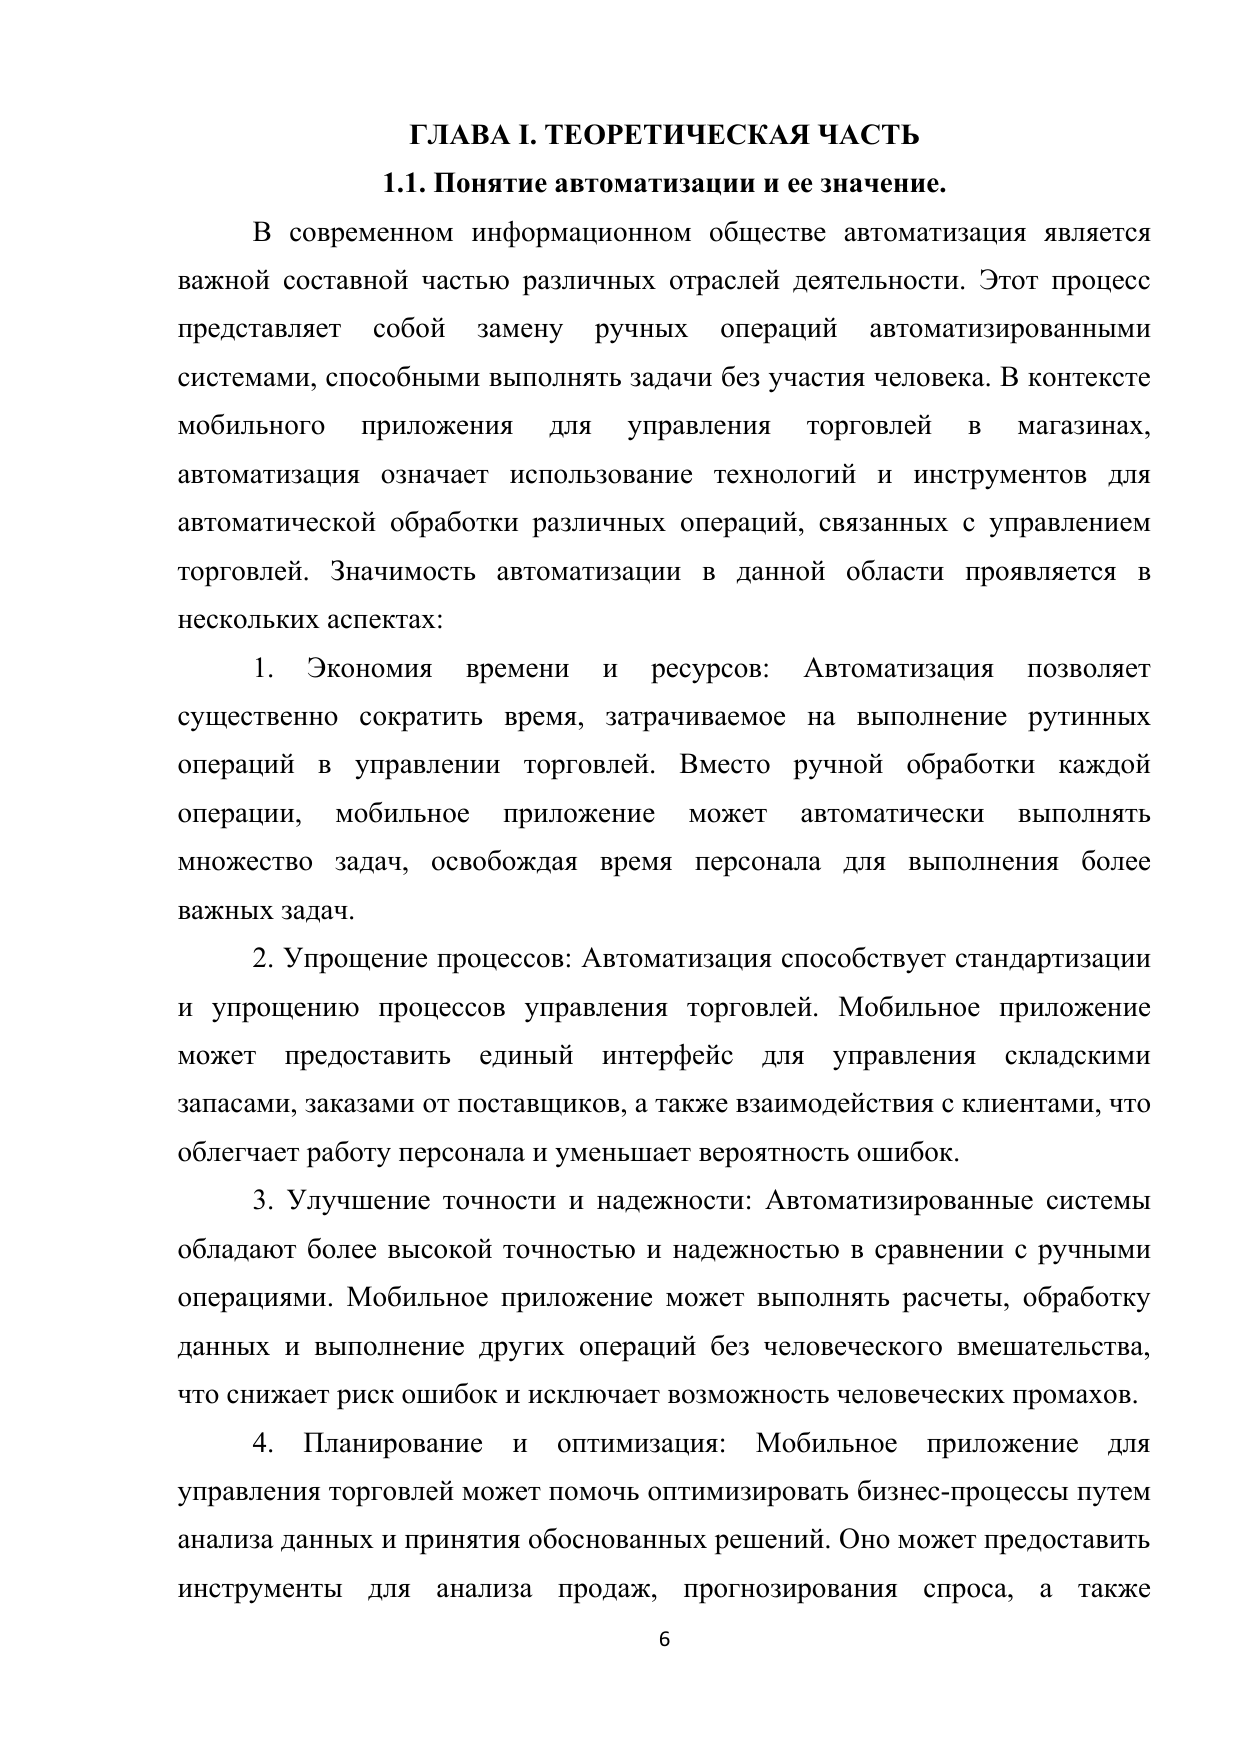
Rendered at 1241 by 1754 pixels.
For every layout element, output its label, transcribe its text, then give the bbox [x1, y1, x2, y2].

text 1. Экономия времени и ресурсов: Автоматизация позволяет существенно сократить время, затрачиваемое на выполнение рутинных операций в управлении торговлей. Вместо ручной обработки каждой операции, мобильное приложение может автоматически выполнять множество задач, освобождая время персонала для выполнения более важных задач. [177, 651, 1152, 925]
text 1.1. Понятие автоматизации и ее значение. [177, 167, 1152, 199]
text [177, 1426, 1152, 1603]
text В современном информационном обществе автоматизация является важной составной частью различных отраслей деятельности. Этот процесс представляет собой замену ручных операций автоматизированными системами, способными выполнять задачи без участия человека. В контексте мобильного приложения для управления торговлей в магазинах, автоматизация означает использование технологий и инструментов для автоматической обработки различных операций, связанных с управлением торговлей. Значимость автоматизации в данной области проявляется в нескольких аспектах: [177, 215, 1152, 635]
text 2. Упрощение процессов: Автоматизация способствует стандартизации и упрощению процессов управления торговлей. Мобильное приложение может предоставить единый интерфейс для управления складскими запасами, заказами от поставщиков, а также взаимодействия с клиентами, что облегчает работу персонала и уменьшает вероятность ошибок. [177, 942, 1152, 1168]
text глава i. Теоретическая часть [177, 118, 1152, 150]
text 3. Улучшение точности и надежности: Автоматизированные системы обладают более высокой точностью и надежностью в сравнении с ручными операциями. Мобильное приложение может выполнять расчеты, обработку данных и выполнение других операций без человеческого вмешательства, что снижает риск ошибок и исключает возможность человеческих промахов. [177, 1184, 1152, 1410]
